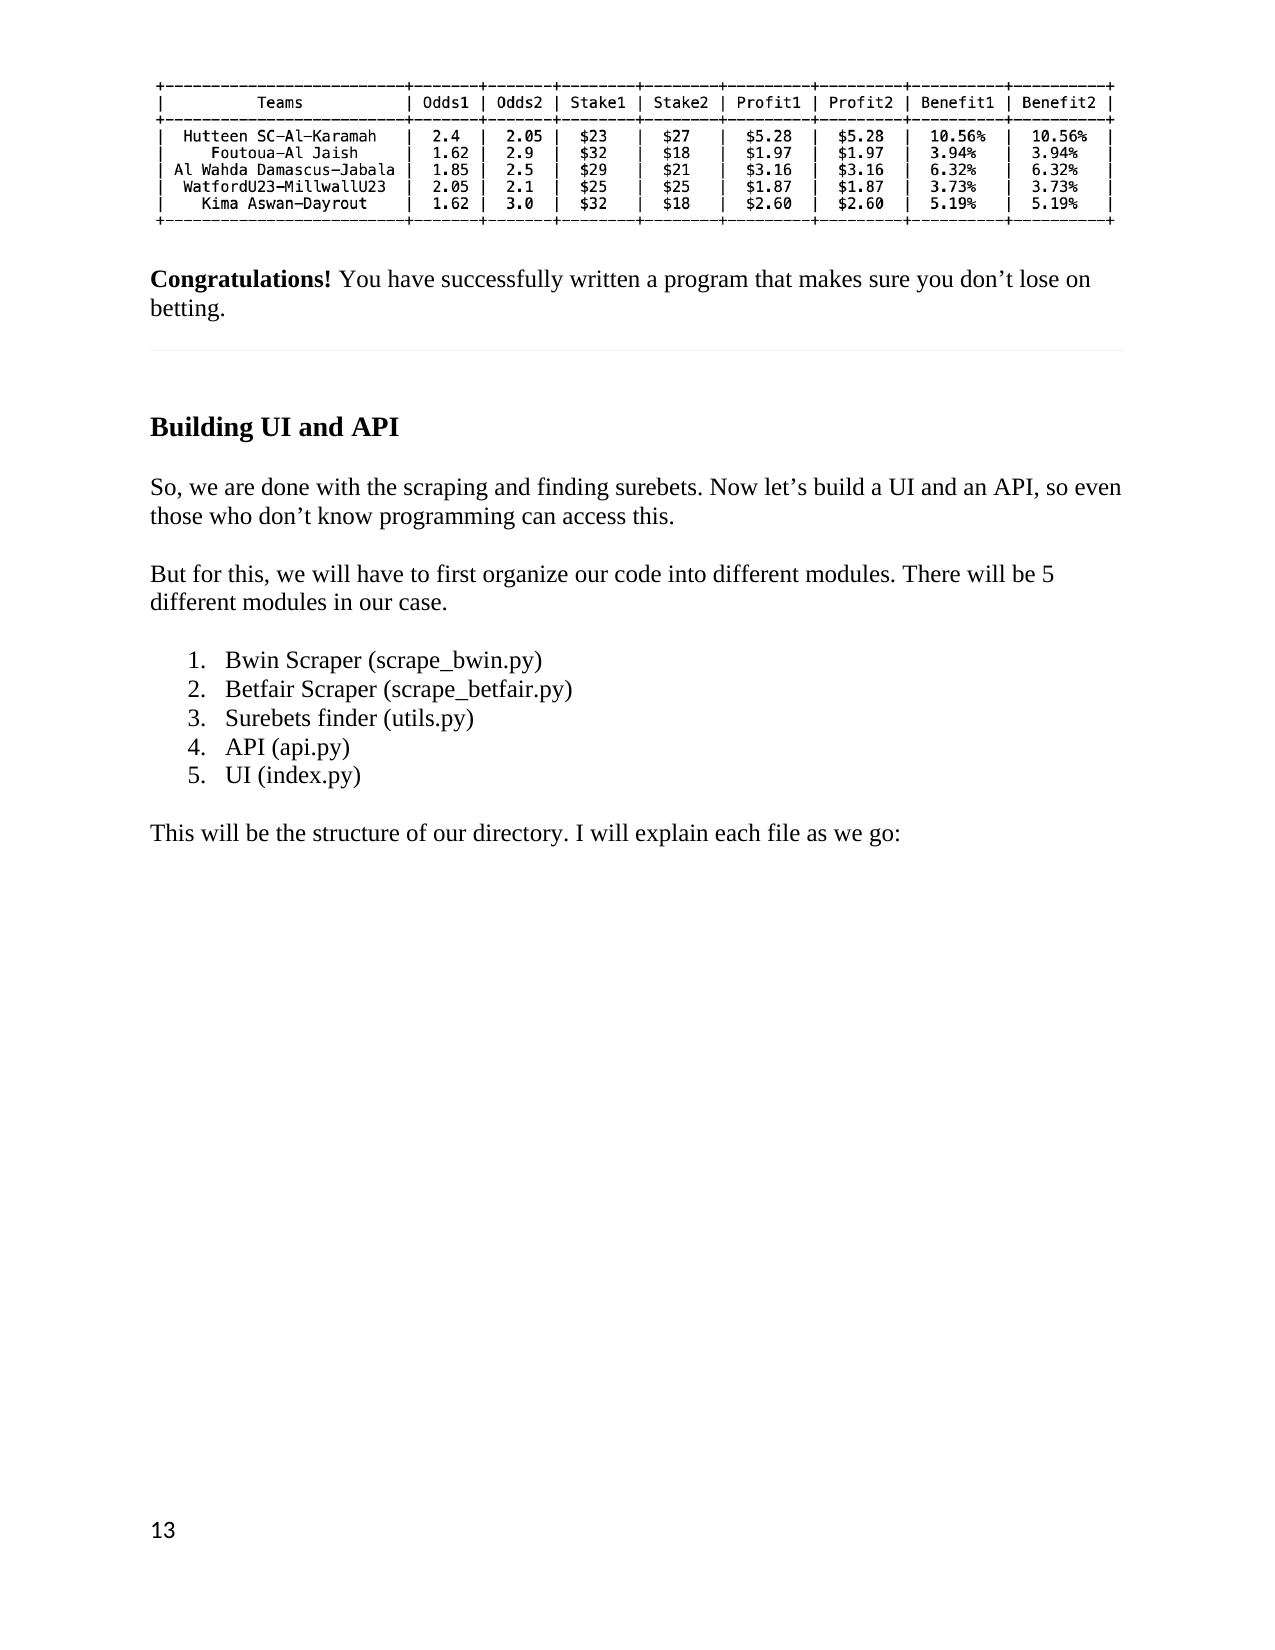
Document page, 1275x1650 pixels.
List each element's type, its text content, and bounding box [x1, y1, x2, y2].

text So, we are done with the scraping and finding surebets. Now let’s build a UI and an API, so even those who don’t know programming can access this. [150, 472, 1125, 529]
list UI (index.py) [187, 760, 1125, 789]
list API (api.py) [187, 732, 1125, 760]
text This will be the structure of our directory. I will explain each file as we go: [150, 818, 1125, 847]
picture [150, 75, 1125, 235]
list Betfair Scraper (scrape_betfair.py) [187, 674, 1125, 703]
text Building UI and API [150, 411, 1125, 443]
text Congratulations! You have successfully written a program that makes sure you don’t lose on betting. [150, 264, 1125, 322]
list Surebets finder (utils.py) [187, 703, 1125, 732]
list Bwin Scraper (scrape_bwin.py) [187, 645, 1125, 674]
text But for this, we will have to first organize our code into different modules. There will be 5 different modules in our case. [150, 559, 1125, 616]
